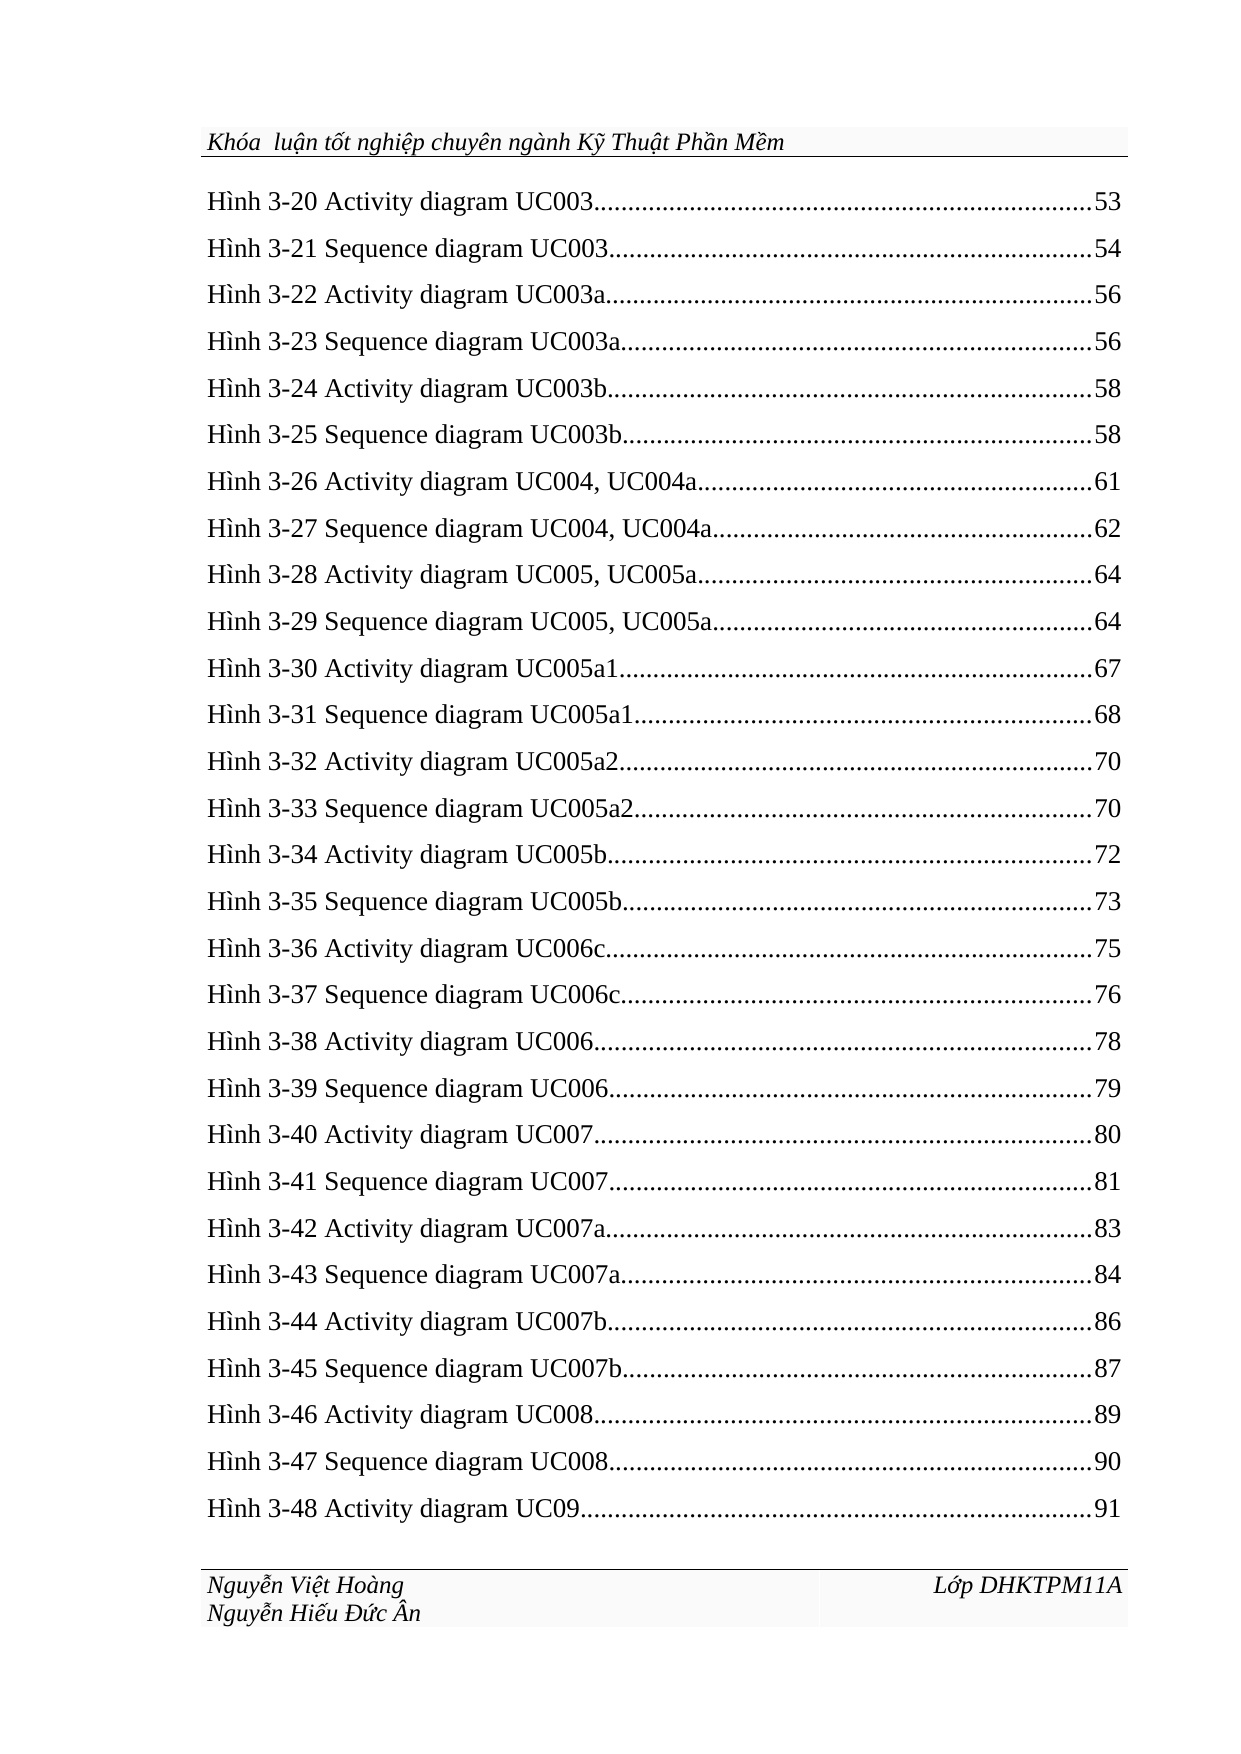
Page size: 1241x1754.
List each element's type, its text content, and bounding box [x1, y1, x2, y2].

text Hình 3-25 Sequence diagram UC003b 58 [207, 419, 1122, 450]
text Hình 3-40 Activity diagram UC007 80 [207, 1119, 1122, 1150]
text Hình 3-36 Activity diagram UC006c 75 [207, 932, 1122, 963]
text Hình 3-34 Activity diagram UC005b 72 [207, 839, 1122, 870]
text Hình 3-37 Sequence diagram UC006c 76 [207, 979, 1122, 1010]
text Hình 3-29 Sequence diagram UC005, UC005a 64 [207, 605, 1122, 636]
text Hình 3-32 Activity diagram UC005a2 70 [207, 745, 1122, 776]
text Hình 3-38 Activity diagram UC006 78 [207, 1025, 1122, 1056]
text Hình 3-23 Sequence diagram UC003a 56 [207, 325, 1122, 356]
text Hình 3-33 Sequence diagram UC005a2 70 [207, 792, 1122, 823]
text Hình 3-48 Activity diagram UC09 91 [207, 1492, 1122, 1523]
text Hình 3-41 Sequence diagram UC007 81 [207, 1165, 1122, 1196]
text Hình 3-27 Sequence diagram UC004, UC004a 62 [207, 512, 1122, 543]
text Hình 3-46 Activity diagram UC008 89 [207, 1399, 1122, 1430]
text Hình 3-39 Sequence diagram UC006 79 [207, 1072, 1122, 1103]
text Hình 3-45 Sequence diagram UC007b 87 [207, 1352, 1122, 1383]
text Hình 3-44 Activity diagram UC007b 86 [207, 1305, 1122, 1336]
text Hình 3-30 Activity diagram UC005a1 67 [207, 652, 1122, 683]
text Hình 3-24 Activity diagram UC003b 58 [207, 372, 1122, 403]
text Hình 3-26 Activity diagram UC004, UC004a 61 [207, 465, 1122, 496]
text Hình 3-47 Sequence diagram UC008 90 [207, 1445, 1122, 1476]
text Hình 3-28 Activity diagram UC005, UC005a 64 [207, 559, 1122, 590]
text Hình 3-20 Activity diagram UC003 53 [207, 185, 1122, 216]
text Hình 3-21 Sequence diagram UC003 54 [207, 232, 1122, 263]
text Hình 3-35 Sequence diagram UC005b 73 [207, 885, 1122, 916]
text Hình 3-42 Activity diagram UC007a 83 [207, 1212, 1122, 1243]
text Hình 3-43 Sequence diagram UC007a 84 [207, 1259, 1122, 1290]
text Hình 3-22 Activity diagram UC003a 56 [207, 279, 1122, 310]
text Hình 3-31 Sequence diagram UC005a1 68 [207, 699, 1122, 730]
